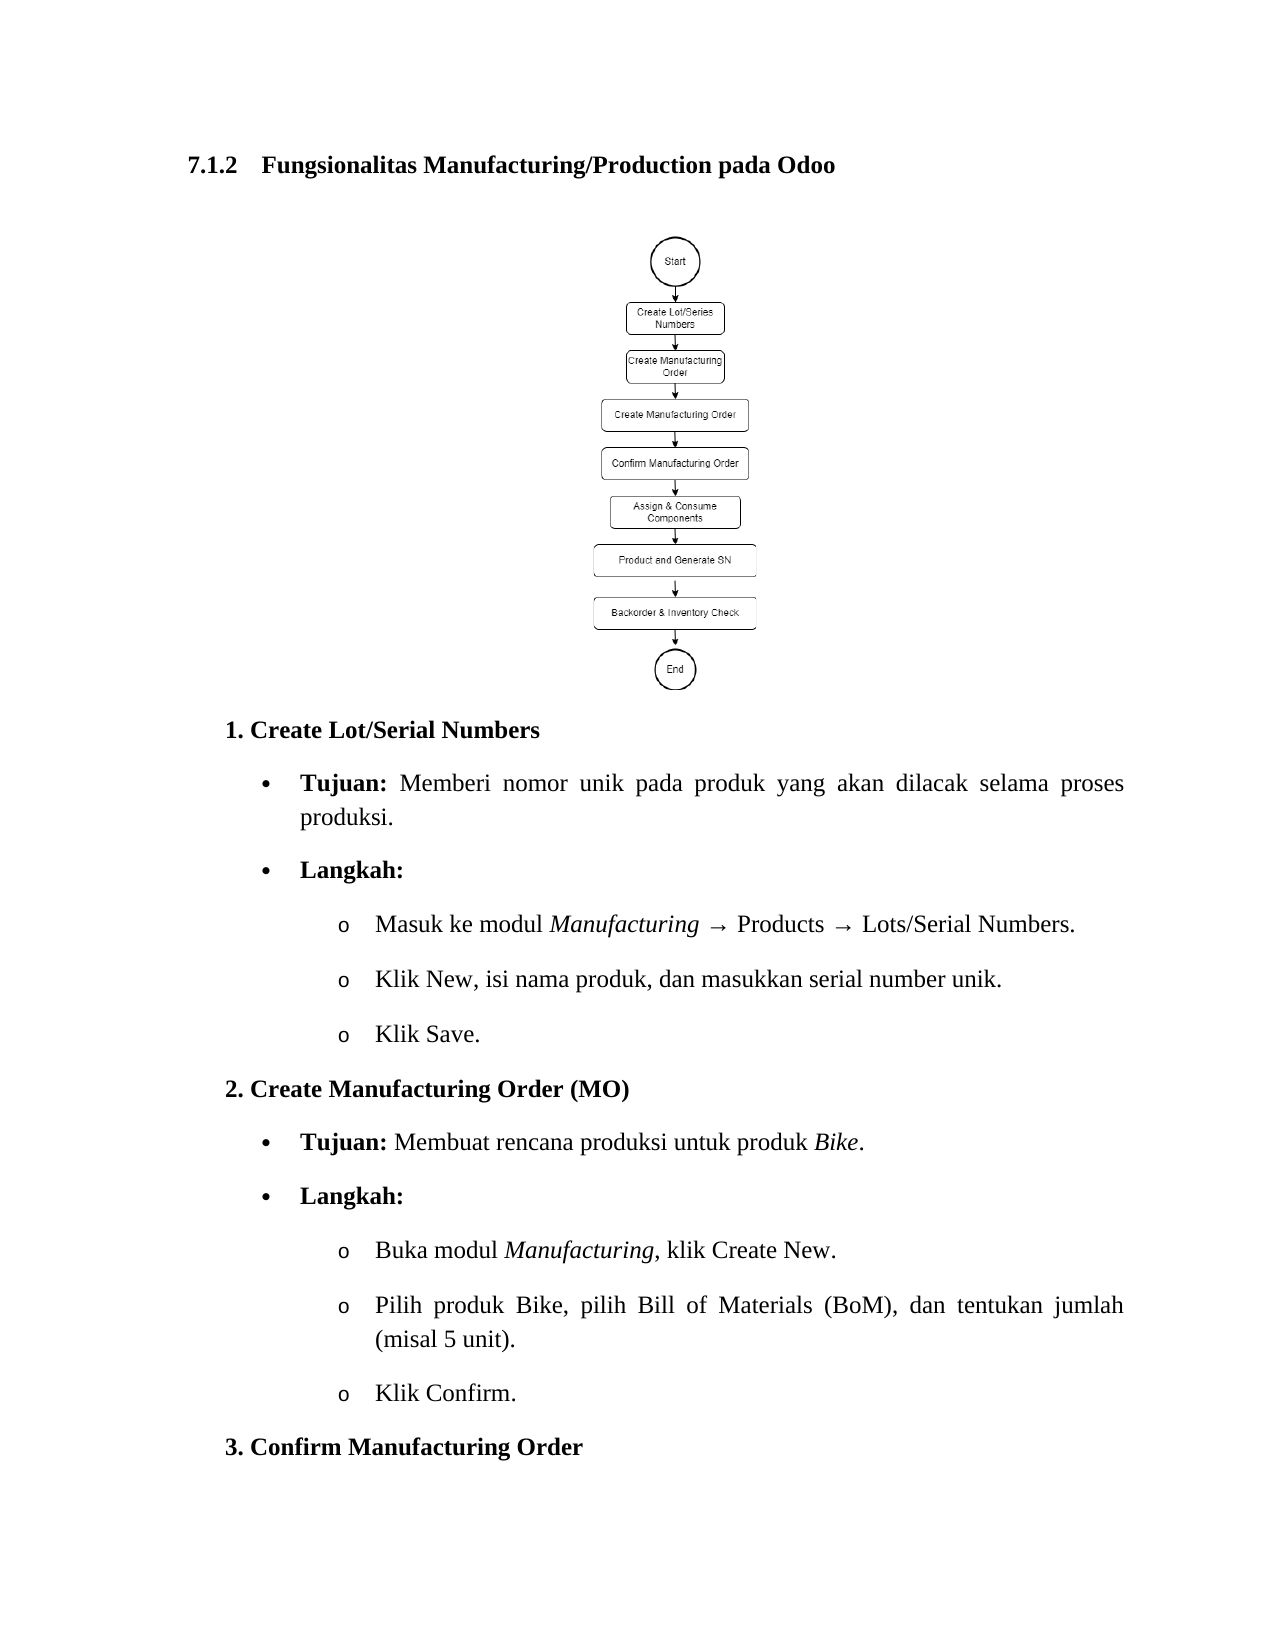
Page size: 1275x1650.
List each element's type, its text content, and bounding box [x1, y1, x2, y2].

subtitle Fungsionalitas Manufacturing/Production pada Odoo [187, 150, 1125, 179]
list Tujuan: Memberi nomor unik pada produk yang akan dilacak selama proses produksi. [262, 768, 1125, 830]
list Tujuan: Membuat rencana produksi untuk produk Bike. [262, 1127, 1125, 1156]
text 3. Confirm Manufacturing Order [225, 1432, 1125, 1461]
picture [593, 236, 757, 690]
text 1. Create Lot/Serial Numbers [225, 715, 1125, 743]
list Masuk ke modul Manufacturing → Products → Lots/Serial Numbers. [337, 909, 1125, 939]
text 2. Create Manufacturing Order (MO) [225, 1074, 1125, 1102]
list Buka modul Manufacturing, klik Create New. [337, 1235, 1125, 1265]
list Klik Confirm. [337, 1378, 1125, 1407]
list Klik Save. [337, 1019, 1125, 1048]
list Langkah: [262, 855, 1125, 884]
list Langkah: [262, 1181, 1125, 1210]
list Pilih produk Bike, pilih Bill of Materials (BoM), dan tentukan jumlah (misal 5 unit). [337, 1290, 1125, 1353]
list Klik New, isi nama produk, dan masukkan serial number unik. [337, 964, 1125, 994]
